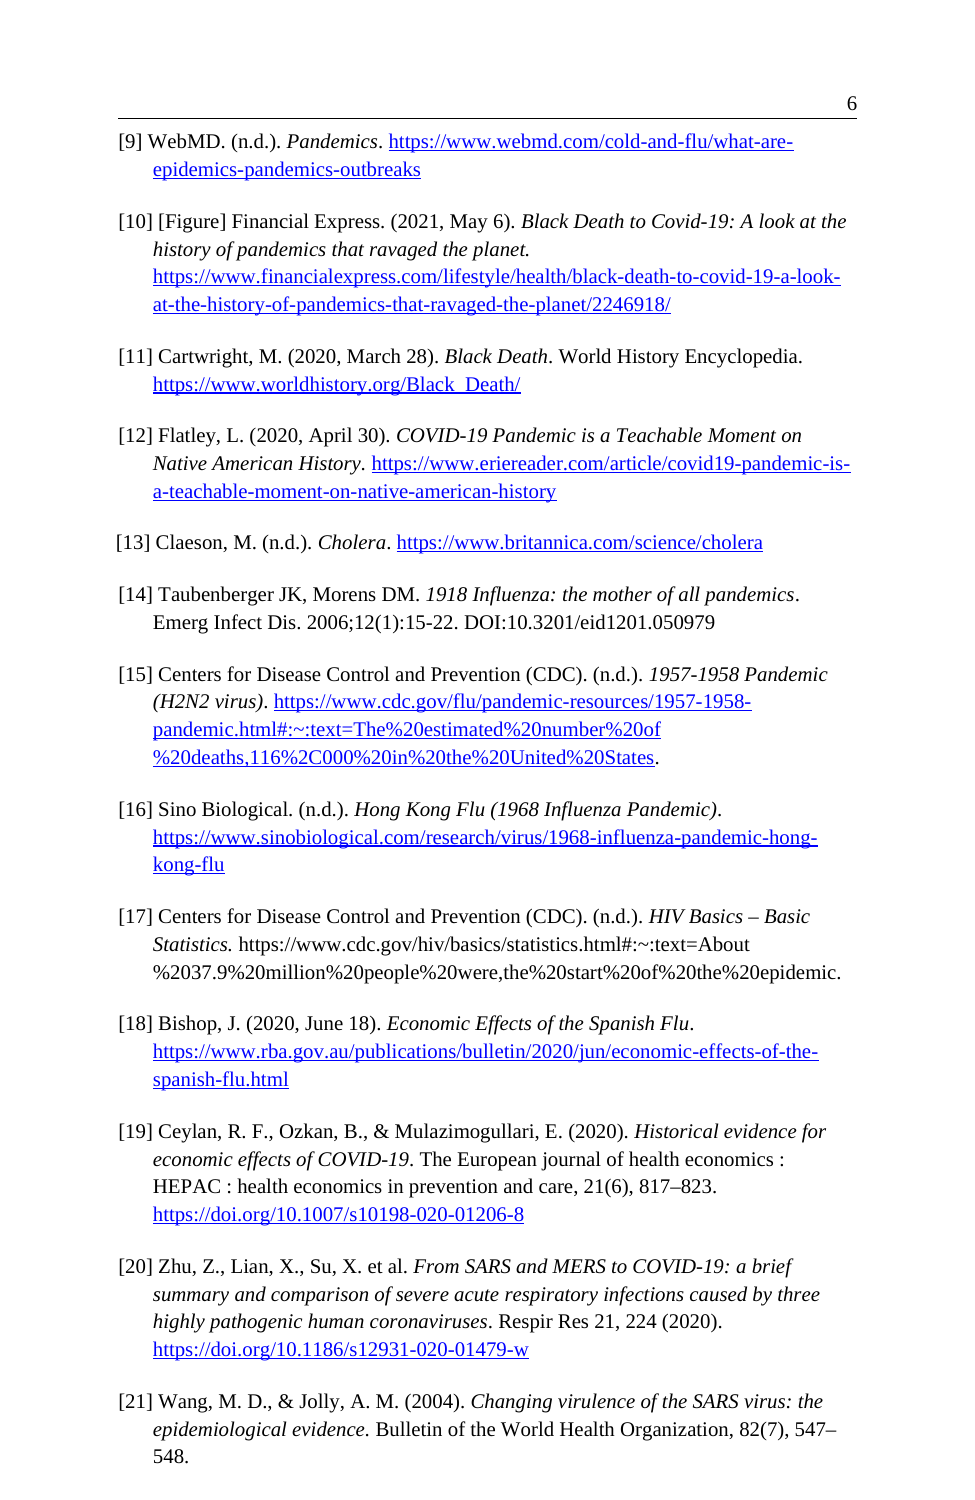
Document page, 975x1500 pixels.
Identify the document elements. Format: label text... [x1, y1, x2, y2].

text [15] Centers for Disease Control and Prevention (CDC). (n.d.). 1957-1958 Pandemic (H2N2 virus). https://www.cdc.gov/flu/pandemic-resources/1957-1958-pandemic.html#:~:text=The%20estimated%20number%20of%20deaths,116%2C000%20in%20the%20United%20States. [118, 662, 856, 769]
text [18] Bishop, J. (2020, June 18). Economic Effects of the Spanish Flu. https://www.rba.gov.au/publications/bulletin/2020/jun/economic-effects-of-the-spanish-flu.html [118, 1011, 856, 1091]
text [10] [Figure] Financial Express. (2021, May 6). Black Death to Covid-19: A look at the history of pandemics that ravaged the planet. https://www.financialexpress.com/lifestyle/health/black-death-to-covid-19-a-look-at-the-history-of-pandemics-that-ravaged-the-planet/2246918/ [118, 209, 856, 316]
text [21] Wang, M. D., & Jolly, A. M. (2004). Changing virulence of the SARS virus: the epidemiological evidence. Bulletin of the World Health Organization, 82(7), 547–548. [118, 1389, 856, 1468]
text [19] Ceylan, R. F., Ozkan, B., & Mulazimogullari, E. (2020). Historical evidence for economic effects of COVID-19. The European journal of health economics : HEPAC : health economics in prevention and care, 21(6), 817–823. https://doi.org/10.1007/s10198-020-01206-8 [118, 1119, 856, 1226]
text [13] Claeson, M. (n.d.). Cholera. https://www.britannica.com/science/cholera [116, 531, 856, 554]
text [20] Zhu, Z., Lian, X., Su, X. et al. From SARS and MERS to COVID-19: a brief summary and comparison of severe acute respiratory infections caused by three highly pathogenic human coronaviruses. Respir Res 21, 224 (2020). https://doi.org/10.1186/s12931-020-01479-w [118, 1254, 856, 1361]
text [16] Sino Biological. (n.d.). Hong Kong Flu (1968 Influenza Pandemic). https://www.sinobiological.com/research/virus/1968-influenza-pandemic-hong-kong-flu [118, 797, 856, 876]
text [17] Centers for Disease Control and Prevention (CDC). (n.d.). HIV Basics – Basic Statistics. https://www.cdc.gov/hiv/basics/statistics.html#:~:text=About%2037.9%20million%20people%20were,the%20start%20of%20the%20epidemic. [118, 904, 856, 984]
text [11] Cartwright, M. (2020, March 28). Black Death. World History Encyclopedia. https://www.worldhistory.org/Black_Death/ [118, 344, 856, 396]
text [9] WebMD. (n.d.). Pandemics. https://www.webmd.com/cold-and-flu/what-are-epidemics-pandemics-outbreaks [118, 129, 856, 181]
text [14] Taubenberger JK, Morens DM. 1918 Influenza: the mother of all pandemics. Emerg Infect Dis. 2006;12(1):15-22. DOI:10.3201/eid1201.050979 [118, 582, 856, 634]
text [12] Flatley, L. (2020, April 30). COVID-19 Pandemic is a Teachable Moment on Native American History. https://www.eriereader.com/article/covid19-pandemic-is-a-teachable-moment-on-native-american-history [118, 423, 856, 503]
